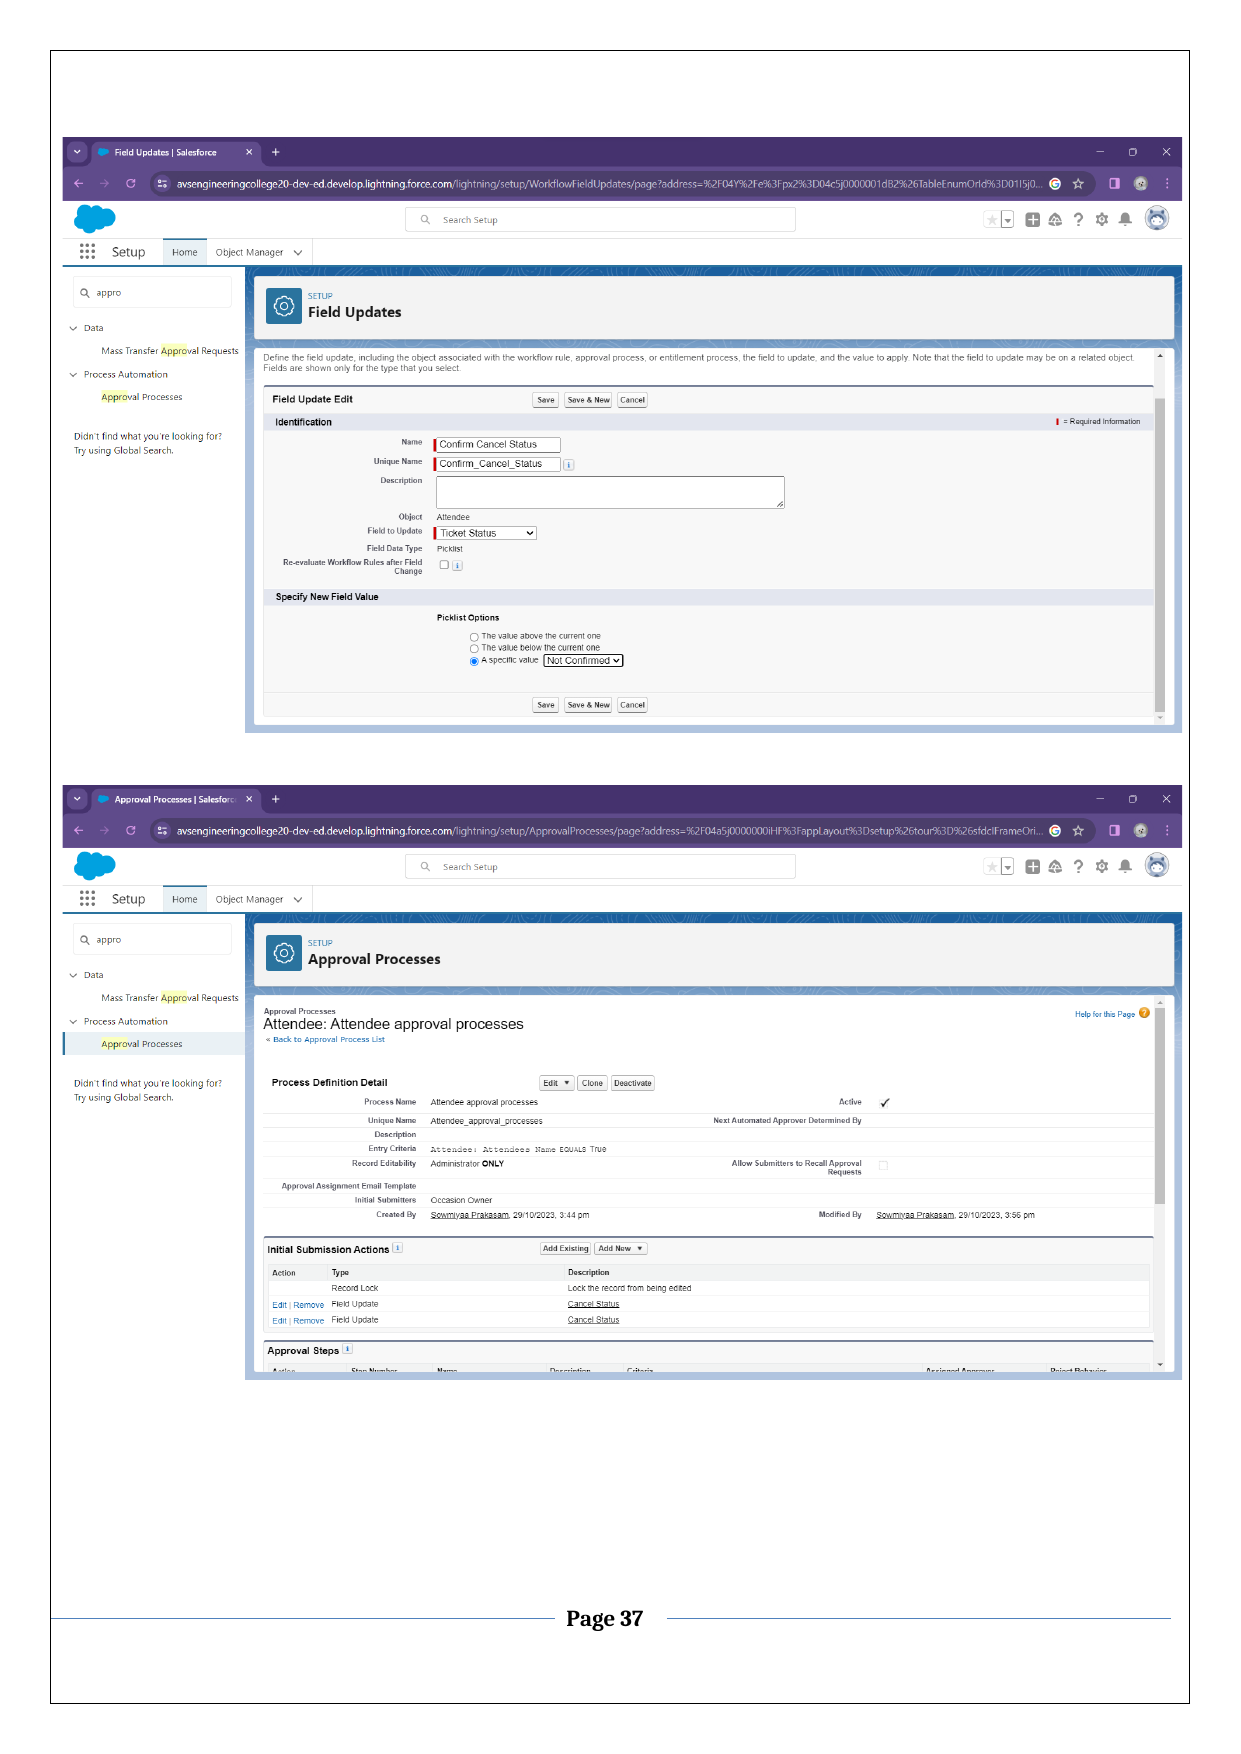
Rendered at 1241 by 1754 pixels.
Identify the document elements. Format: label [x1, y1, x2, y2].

picture [62, 137, 1183, 733]
picture [62, 785, 1183, 1380]
